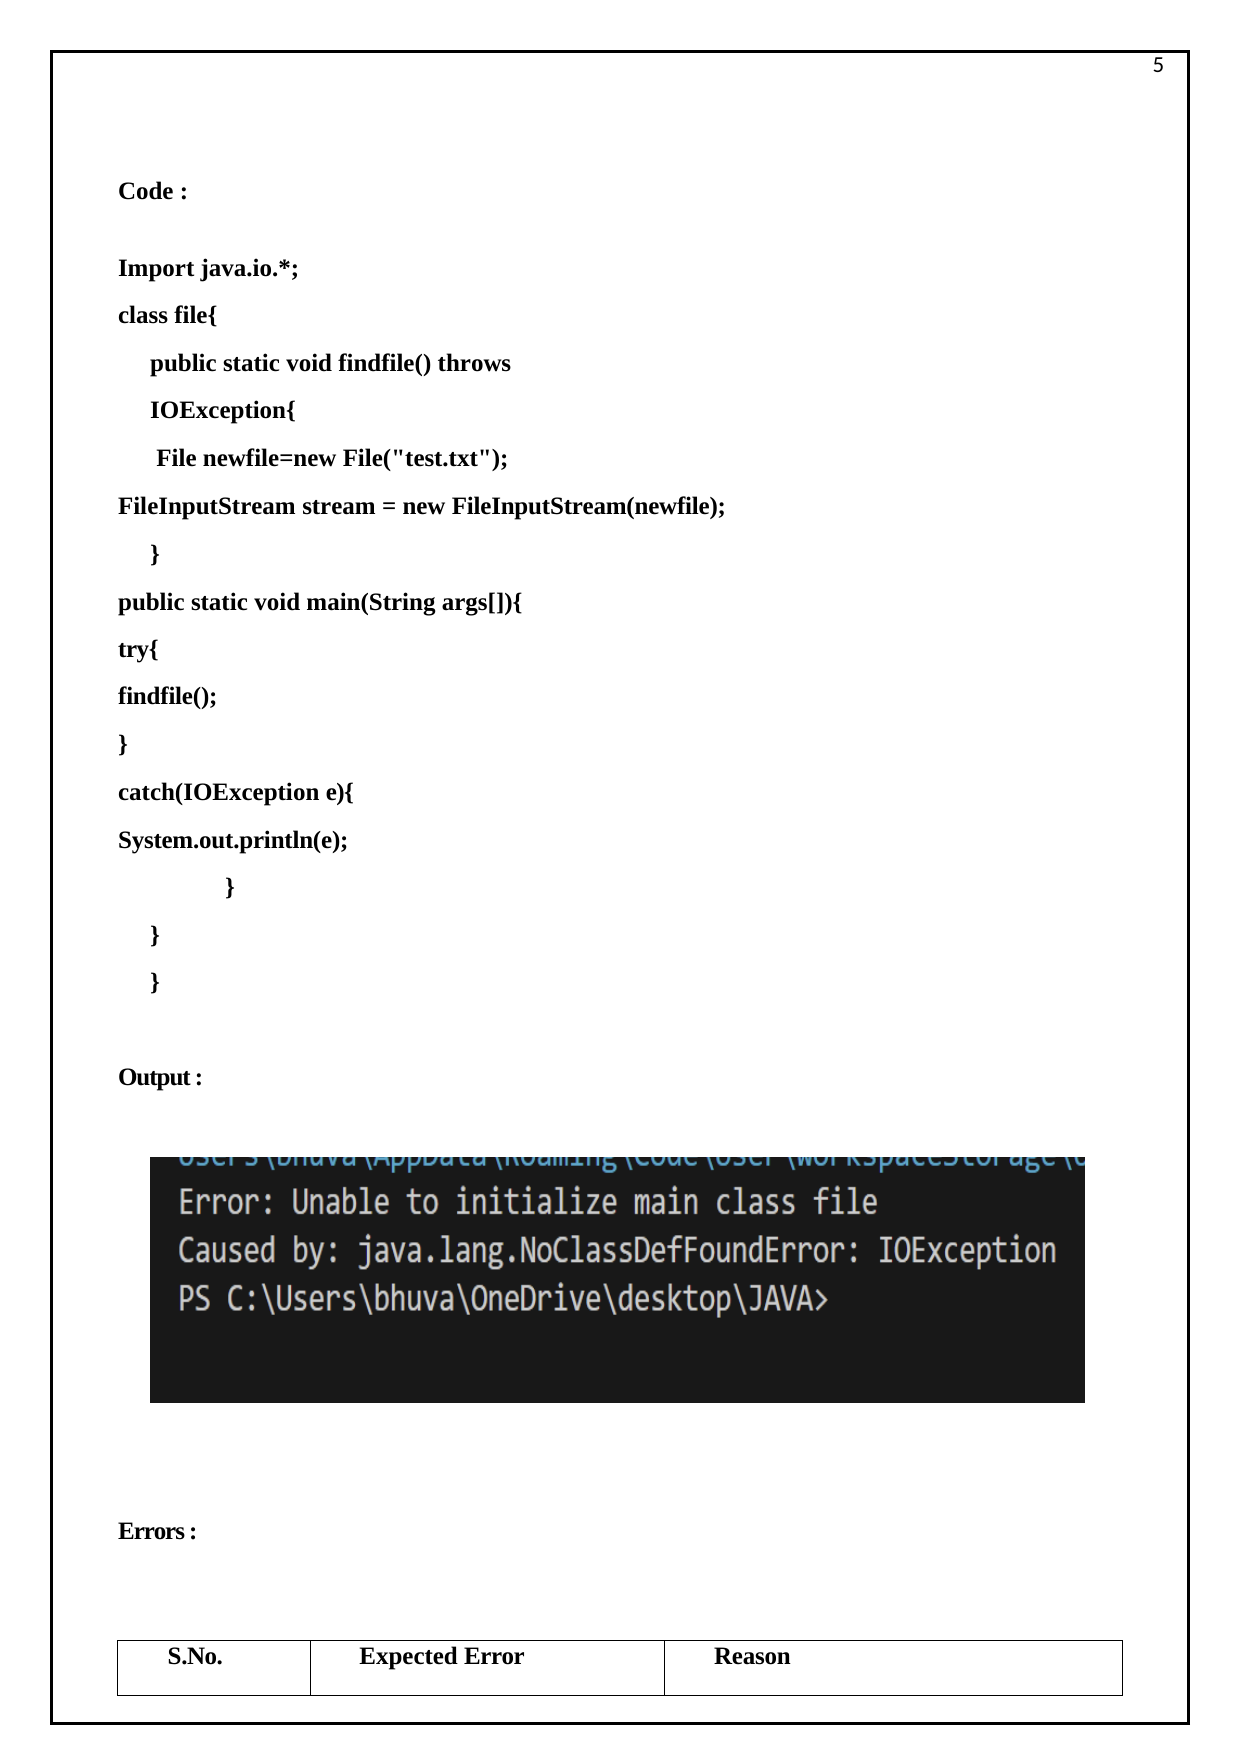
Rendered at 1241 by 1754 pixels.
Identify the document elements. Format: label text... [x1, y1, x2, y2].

text public static void main(String args[]){ try{ [118, 587, 539, 663]
text } [150, 967, 1181, 996]
text Import java.io.*; class file{ [118, 253, 329, 329]
text File newfile=new File("test.txt"); [150, 443, 644, 472]
text } [118, 729, 1181, 758]
text System.out.println(e); [118, 825, 1181, 853]
table_header S.No. [118, 1641, 310, 1695]
text } [150, 539, 1181, 567]
text findfile(); [118, 682, 1181, 710]
text Code : [118, 176, 1181, 205]
text } [150, 920, 1181, 949]
table_header Reason [665, 1641, 1122, 1695]
table_header Expected Error [311, 1641, 664, 1695]
text } [225, 872, 1181, 901]
text catch(IOException e){ [118, 777, 1181, 806]
text FileInputStream stream = new FileInputStream(newfile); [118, 491, 1181, 520]
text Errors : [118, 1516, 1181, 1545]
picture [150, 1157, 1085, 1403]
text Output : [118, 1062, 1181, 1091]
text public static void findfile() throws IOException{ [150, 348, 644, 424]
